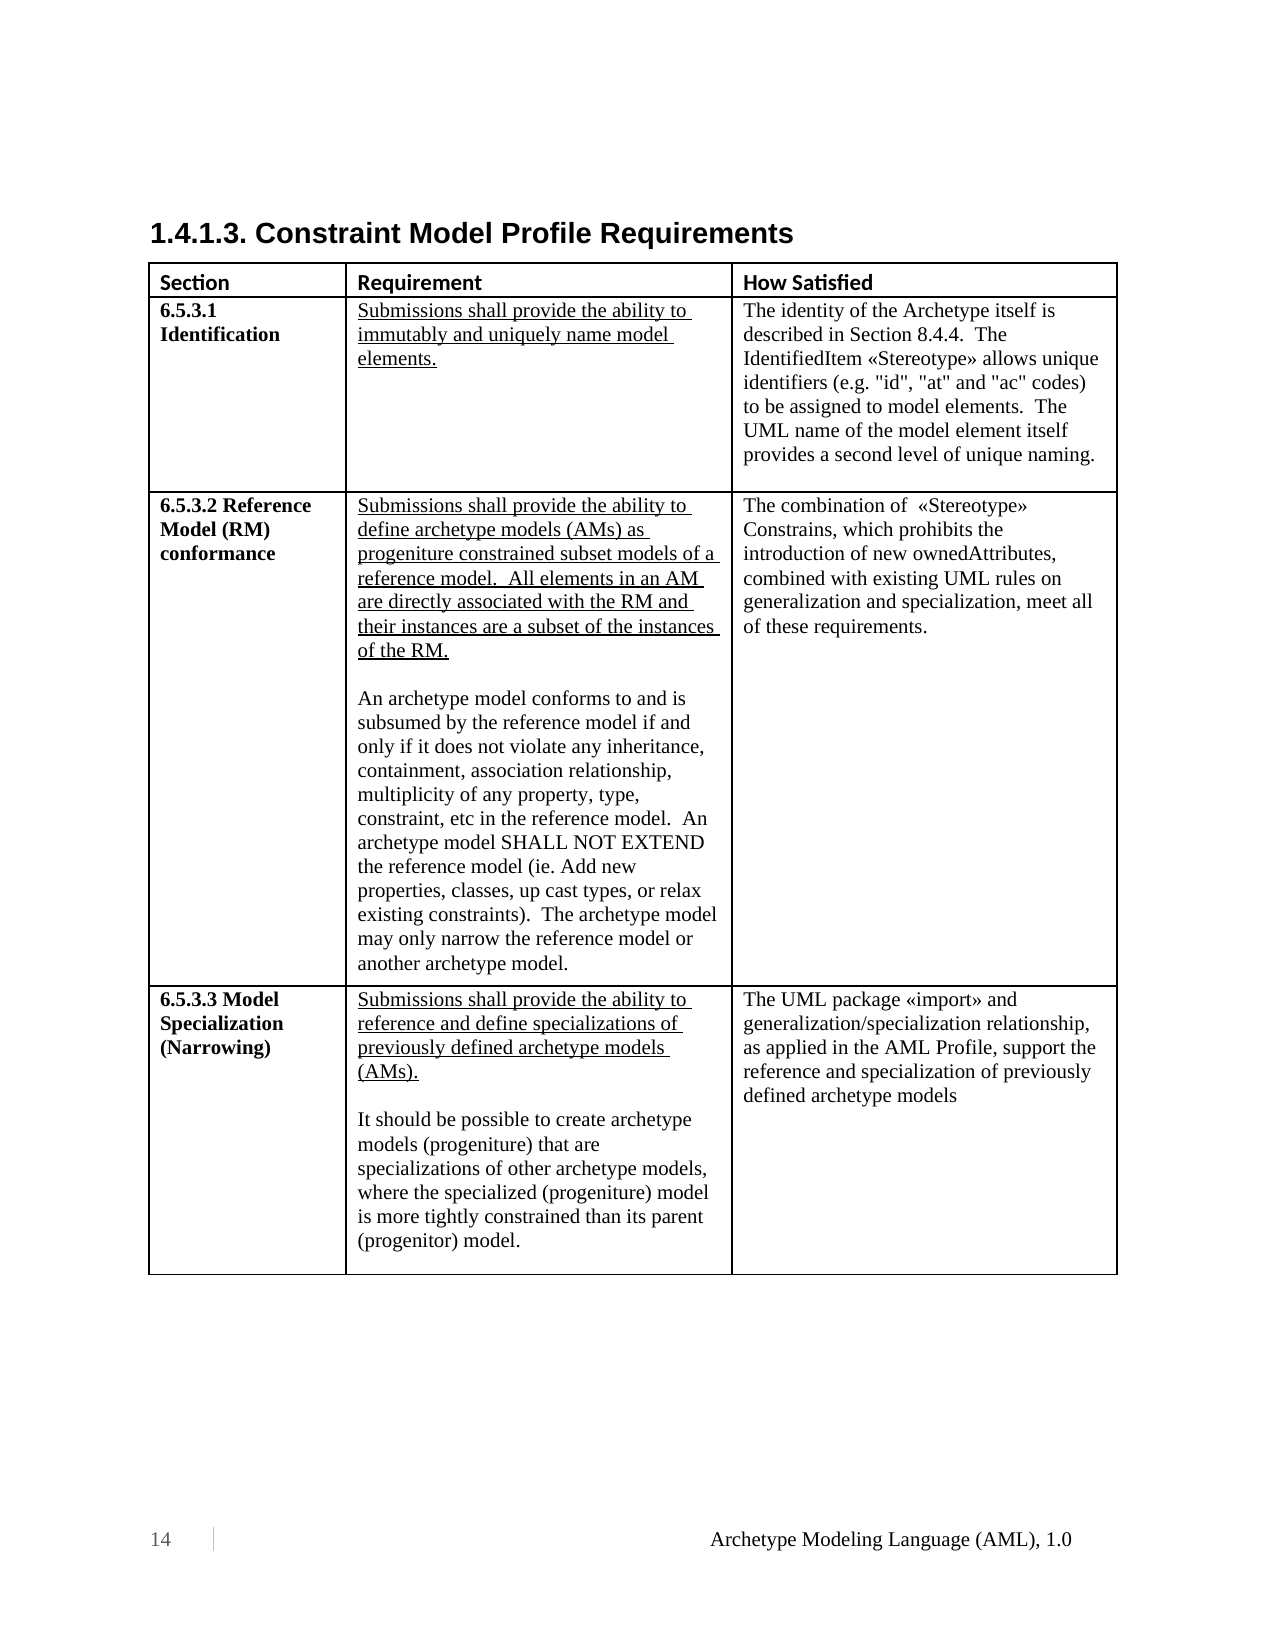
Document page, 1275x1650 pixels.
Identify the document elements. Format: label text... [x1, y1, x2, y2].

table_cell 6.5.3.3 Model Specialization (Narrowing) [150, 987, 345, 1273]
table_cell 6.5.3.2 Reference Model (RM) conformance [150, 493, 345, 985]
table_cell Submissions shall provide the ability to immutably and uniquely name model elements. [347, 298, 731, 491]
table_header Section [150, 264, 345, 296]
table_cell The identity of the Archetype itself is described in Section 8.4.4. The IdentifiedItem «Stereotype» allows unique identifiers (e.g. "id", "at" and "ac" codes) to be assigned to model elements. The UML name of the model element itself provides a second level of unique naming. [733, 298, 1116, 491]
table_cell 6.5.3.1 Identification [150, 298, 345, 491]
table_cell Submissions shall provide the ability to define archetype models (AMs) as progeniture constrained subset models of a reference model. All elements in an AM are directly associated with the RM and their instances are a subset of the instances of the RM. An archetype model conforms to and is subsumed by the reference model if and only if it does not violate any inheritance, containment, association relationship, multiplicity of any property, type, constraint, etc in the reference model. An archetype model SHALL NOT EXTEND the reference model (ie. Add new properties, classes, up cast types, or relax existing constraints). The archetype model may only narrow the reference model or another archetype model. [347, 493, 731, 985]
table_header Requirement [347, 264, 731, 296]
table_header How Satisfied [733, 264, 1116, 296]
subtitle Constraint Model Profile Requirements [150, 216, 1125, 250]
table_cell Submissions shall provide the ability to reference and define specializations of previously defined archetype models (AMs). It should be possible to create archetype models (progeniture) that are specializations of other archetype models, where the specialized (progeniture) model is more tightly constrained than its parent (progenitor) model. [347, 987, 731, 1273]
table_cell The UML package «import» and generalization/specialization relationship, as applied in the AML Profile, support the reference and specialization of previously defined archetype models [733, 987, 1116, 1273]
table_cell The combination of «Stereotype» Constrains, which prohibits the introduction of new ownedAttributes, combined with existing UML rules on generalization and specialization, meet all of these requirements. [733, 493, 1116, 985]
